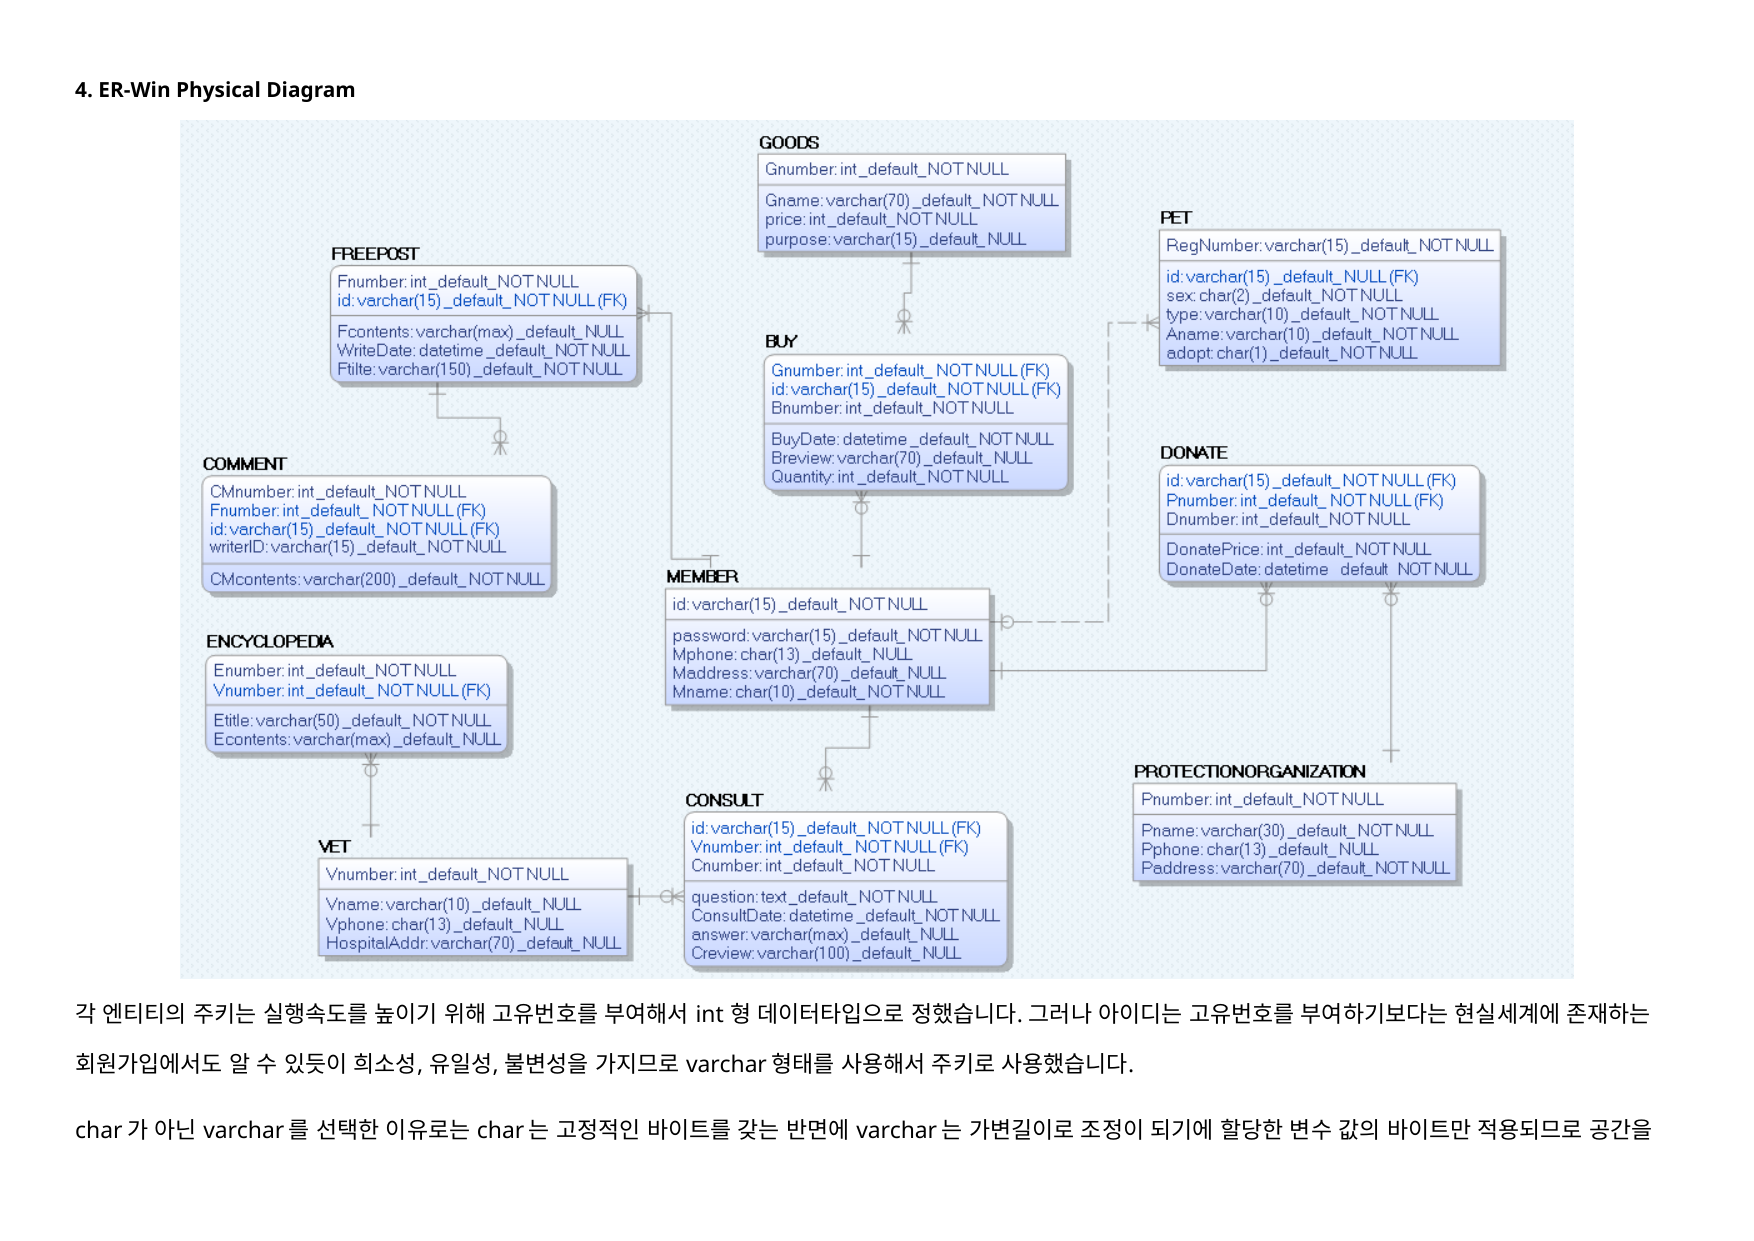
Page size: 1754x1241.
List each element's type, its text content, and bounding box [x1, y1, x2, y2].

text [75, 1112, 1679, 1146]
text 각 엔티티의 주키는 실행속도를 높이기 위해 고유번호를 부여해서 int 형 데이터타입으로 정했습니다. 그러나 아이디는 고유번호를 부여하기보다는 현실세계에 존재하는 회원가입에서도 알 수 있듯이 희소성, 유일성, 불변성을 가지므로 varchar형태를 사용해서 주키로 사용했습니다. [75, 996, 1679, 1079]
picture [180, 120, 1574, 979]
text 4. ER-Win Physical Diagram [75, 75, 1679, 103]
